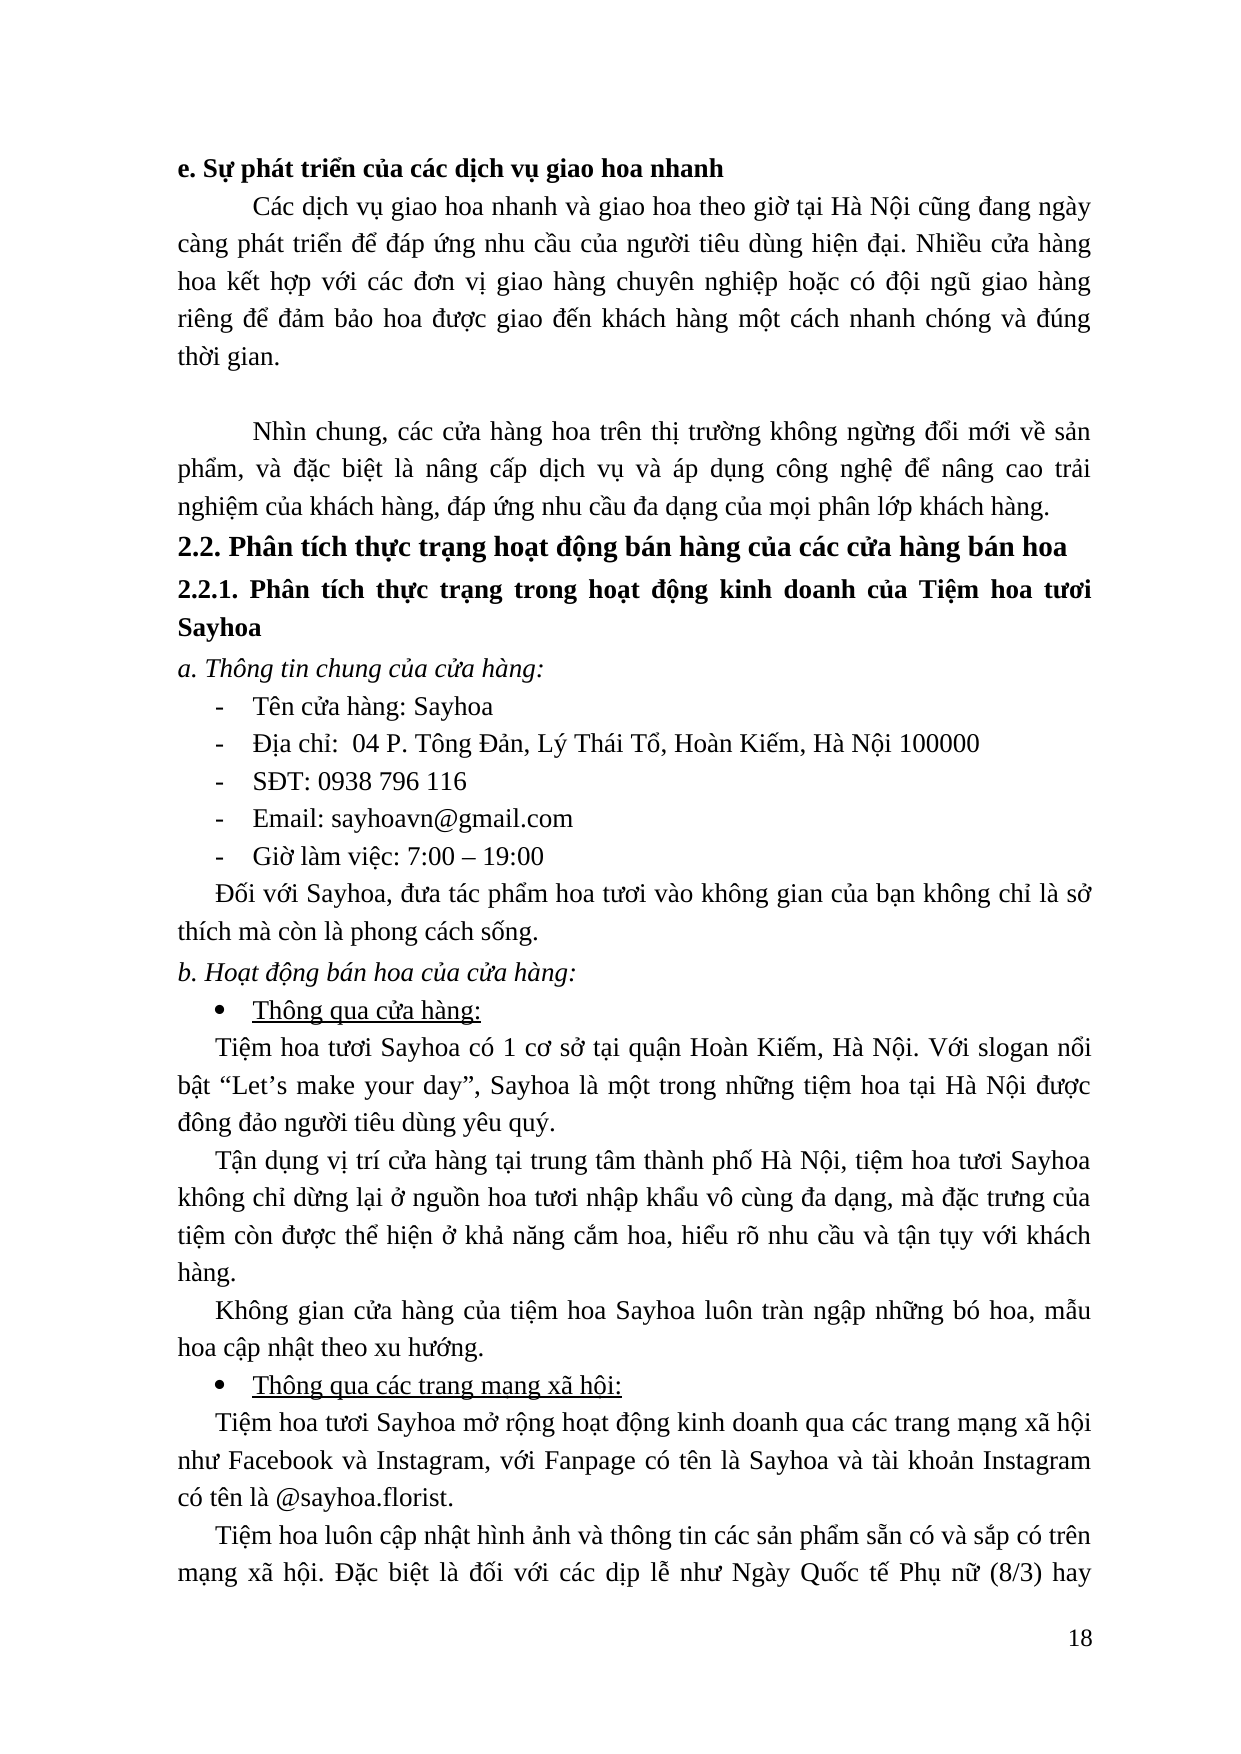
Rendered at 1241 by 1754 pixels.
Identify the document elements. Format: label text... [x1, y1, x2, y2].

list Giờ làm việc: 7:00 – 19:00 [215, 835, 1092, 873]
text 2.2. Phân tích thực trạng hoạt động bán hàng của các cửa hàng bán hoa [177, 527, 1092, 564]
text Tiệm hoa tươi Sayhoa mở rộng hoạt động kinh doanh qua các trang mạng xã hội như Facebook và Instagram, với Fanpage có tên là Sayhoa và tài khoản Instagram có tên là @sayhoa.florist. [177, 1402, 1092, 1514]
text 2.2.1. Phân tích thực trạng trong hoạt động kinh doanh của Tiệm hoa tươi Sayhoa [177, 568, 1092, 643]
list Tên cửa hàng: Sayhoa [215, 685, 1092, 723]
list Thông qua các trang mạng xã hội: [215, 1364, 1092, 1402]
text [177, 1514, 1092, 1589]
list Địa chỉ: 04 P. Tông Đản, Lý Thái Tổ, Hoàn Kiếm, Hà Nội 100000 [215, 723, 1092, 760]
text Tiệm hoa tươi Sayhoa có 1 cơ sở tại quận Hoàn Kiếm, Hà Nội. Với slogan nổi bật “Let’s make your day”, Sayhoa là một trong những tiệm hoa tại Hà Nội được đông đảo người tiêu dùng yêu quý. [177, 1027, 1092, 1139]
text Không gian cửa hàng của tiệm hoa Sayhoa luôn tràn ngập những bó hoa, mẫu hoa cập nhật theo xu hướng. [177, 1289, 1092, 1364]
text b. Hoạt động bán hoa của cửa hàng: [177, 952, 1092, 989]
text a. Thông tin chung của cửa hàng: [177, 648, 1092, 685]
text Tận dụng vị trí cửa hàng tại trung tâm thành phố Hà Nội, tiệm hoa tươi Sayhoa không chỉ dừng lại ở nguồn hoa tươi nhập khẩu vô cùng đa dạng, mà đặc trưng của tiệm còn được thể hiện ở khả năng cắm hoa, hiểu rõ nhu cầu và tận tụy với khách hàng. [177, 1139, 1092, 1289]
text Nhìn chung, các cửa hàng hoa trên thị trường không ngừng đổi mới về sản phẩm, và đặc biệt là nâng cấp dịch vụ và áp dụng công nghệ để nâng cao trải nghiệm của khách hàng, đáp ứng nhu cầu đa dạng của mọi phân lớp khách hàng. [177, 410, 1092, 523]
list Email: sayhoavn@gmail.com [215, 798, 1092, 835]
text Đối với Sayhoa, đưa tác phẩm hoa tươi vào không gian của bạn không chỉ là sở thích mà còn là phong cách sống. [177, 873, 1092, 948]
list Thông qua cửa hàng: [215, 989, 1092, 1027]
text Các dịch vụ giao hoa nhanh và giao hoa theo giờ tại Hà Nội cũng đang ngày càng phát triển để đáp ứng nhu cầu của người tiêu dùng hiện đại. Nhiều cửa hàng hoa kết hợp với các đơn vị giao hàng chuyên nghiệp hoặc có đội ngũ giao hàng riêng để đảm bảo hoa được giao đến khách hàng một cách nhanh chóng và đúng thời gian. [177, 185, 1092, 373]
text e. Sự phát triển của các dịch vụ giao hoa nhanh [177, 148, 1092, 185]
list SĐT: 0938 796 116 [215, 760, 1092, 798]
